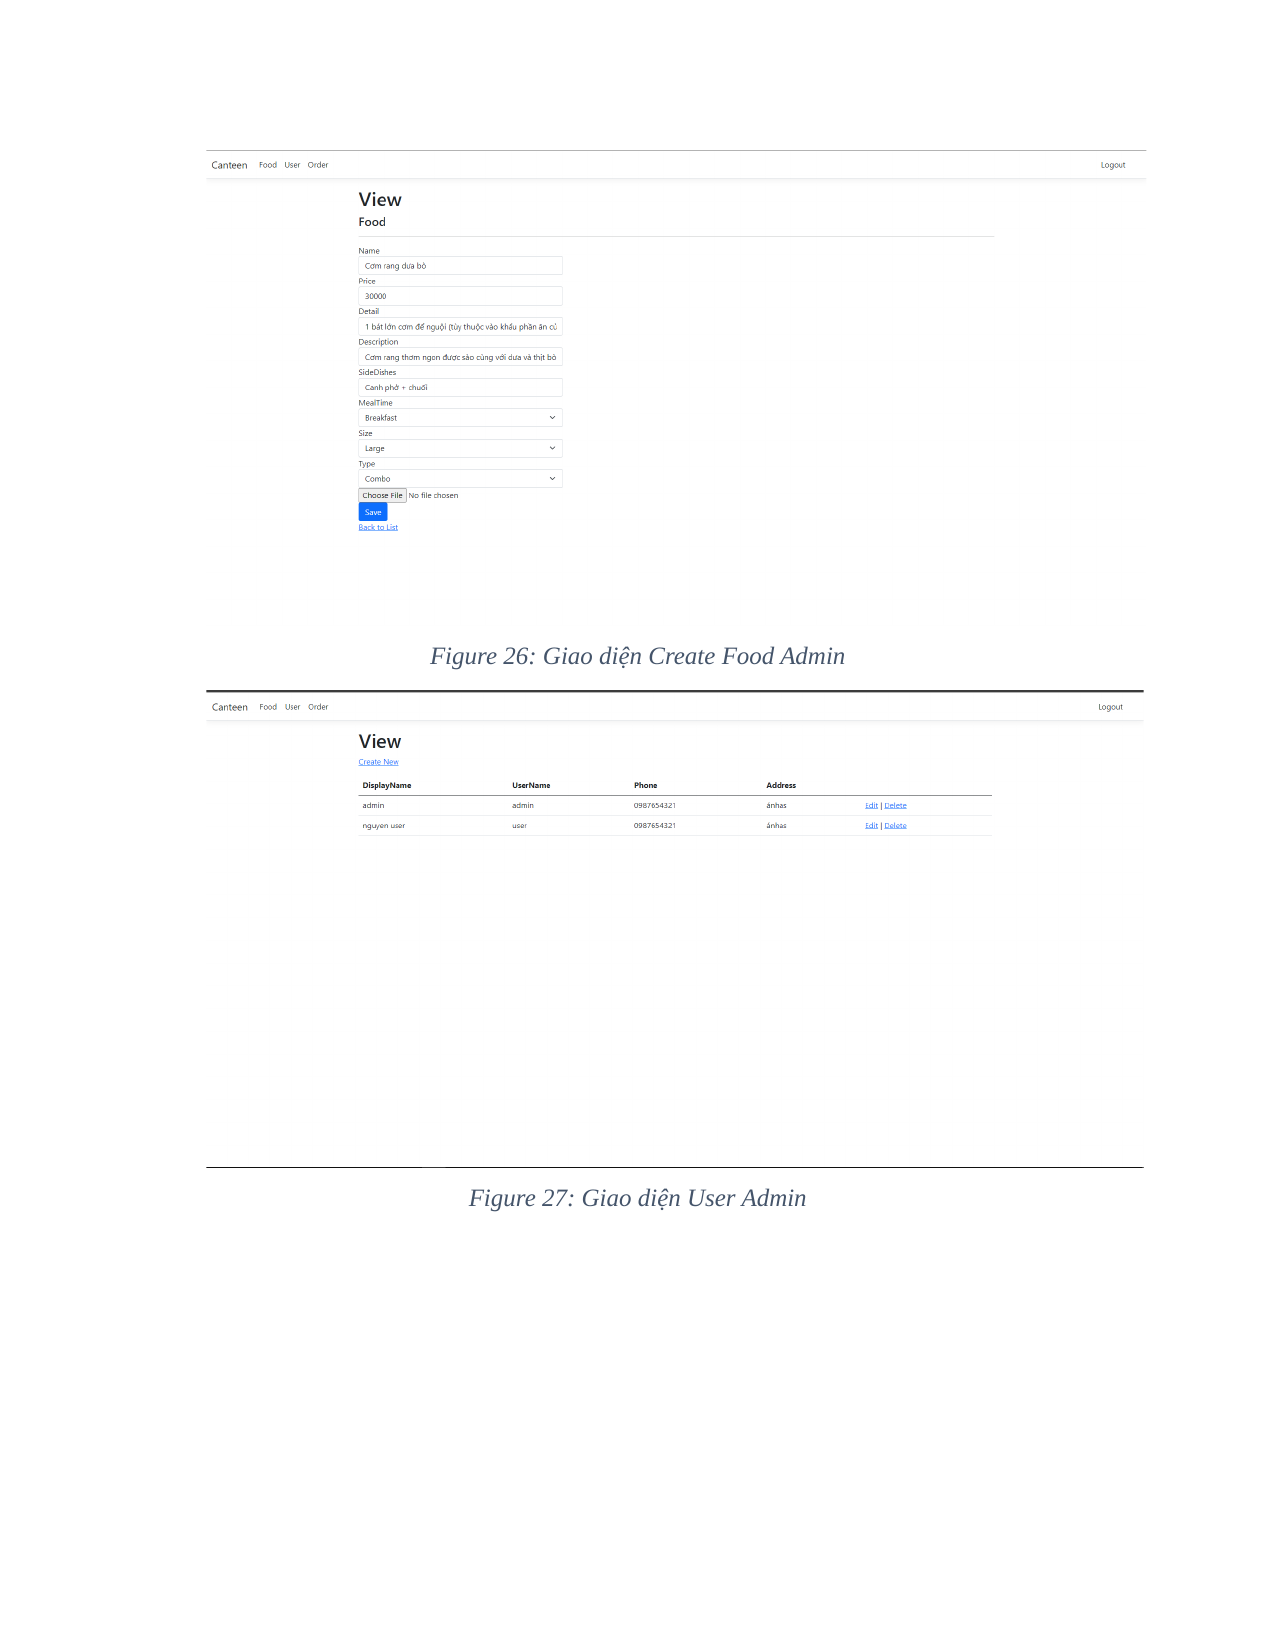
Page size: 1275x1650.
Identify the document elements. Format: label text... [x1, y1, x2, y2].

text Figure 26: Giao diện Create Food Admin [150, 645, 1125, 670]
text Figure 27: Giao diện User Admin [150, 1186, 1125, 1211]
